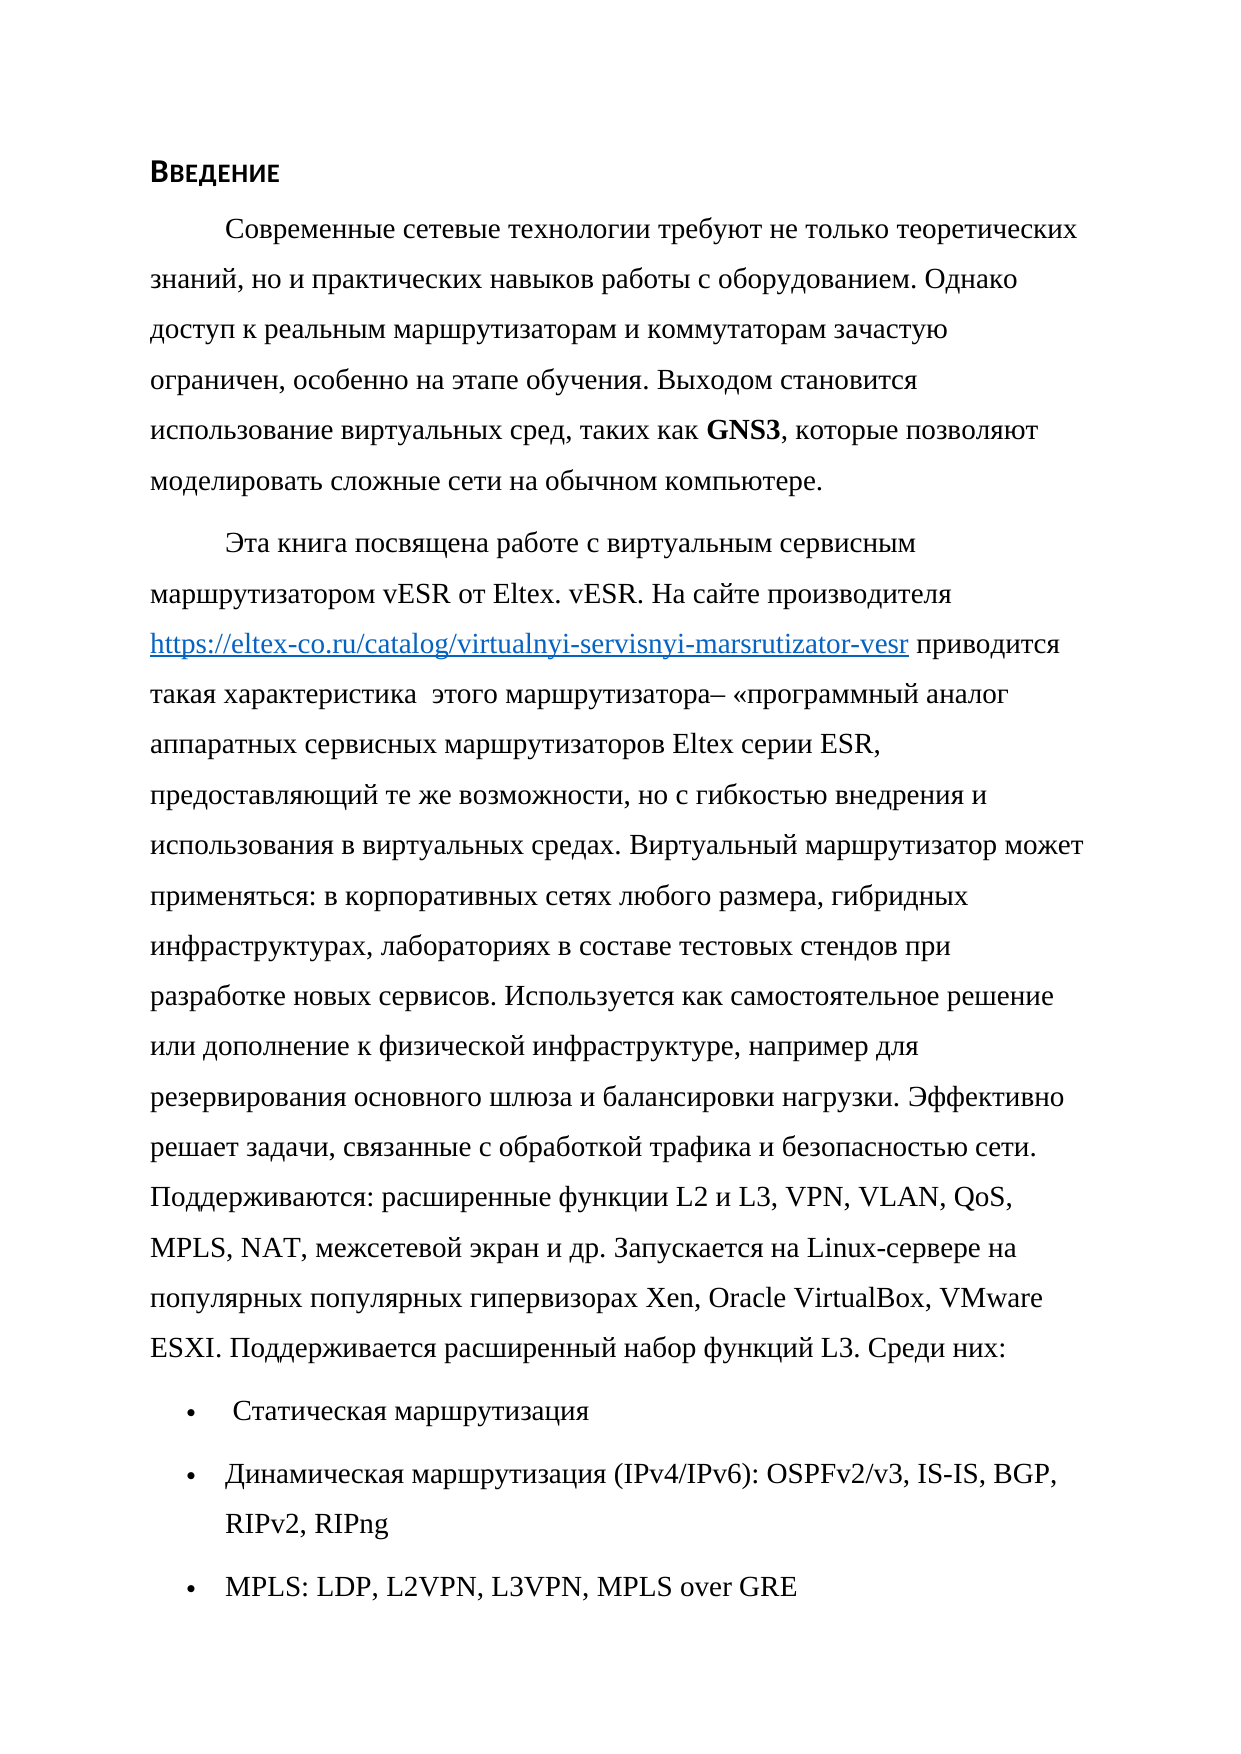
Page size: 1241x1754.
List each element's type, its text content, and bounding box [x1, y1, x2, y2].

list Динамическая маршрутизация (IPv4/IPv6): OSPFv2/v3, IS-IS, BGP, RIPv2, RIPng [187, 1456, 1090, 1540]
text Современные сетевые технологии требуют не только теоретических знаний, но и практических навыков работы с оборудованием. Однако доступ к реальным маршрутизаторам и коммутаторам зачастую ограничен, особенно на этапе обучения. Выходом становится использование виртуальных сред, таких как GNS3, которые позволяют моделировать сложные сети на обычном компьютере. [150, 211, 1090, 496]
list Статическая маршрутизация [187, 1393, 1090, 1427]
text Эта книга посвящена работе с виртуальным сервисным маршрутизатором vESR от Eltex. vESR. На сайте производителя https://eltex-co.ru/catalog/virtualnyi-servisnyi-marsrutizator-vesr приводится такая характеристика этого маршрутизатора– «программный аналог аппаратных сервисных маршрутизаторов Eltex серии ESR, предоставляющий те же возможности, но с гибкостью внедрения и использования в виртуальных средах. Виртуальный маршрутизатор может применяться: в корпоративных сетях любого размера, гибридных инфраструктурах, лабораториях в составе тестовых стендов при разработке новых сервисов. Используется как самостоятельное решение или дополнение к физической инфраструктуре, например для резервирования основного шлюза и балансировки нагрузки. Эффективно решает задачи, связанные с обработкой трафика и безопасностью сети. Поддерживаются: расширенные функции L2 и L3, VPN, VLAN, QoS, MPLS, NAT, межсетевой экран и др. Запускается на Linux-сервере на популярных популярных гипервизорах Xen, Oracle VirtualBox, VMware ESXI. Поддерживается расширенный набор функций L3. Среди них: [150, 525, 1090, 1364]
list MPLS: LDP, L2VPN, L3VPN, MPLS over GRE [187, 1569, 1090, 1603]
